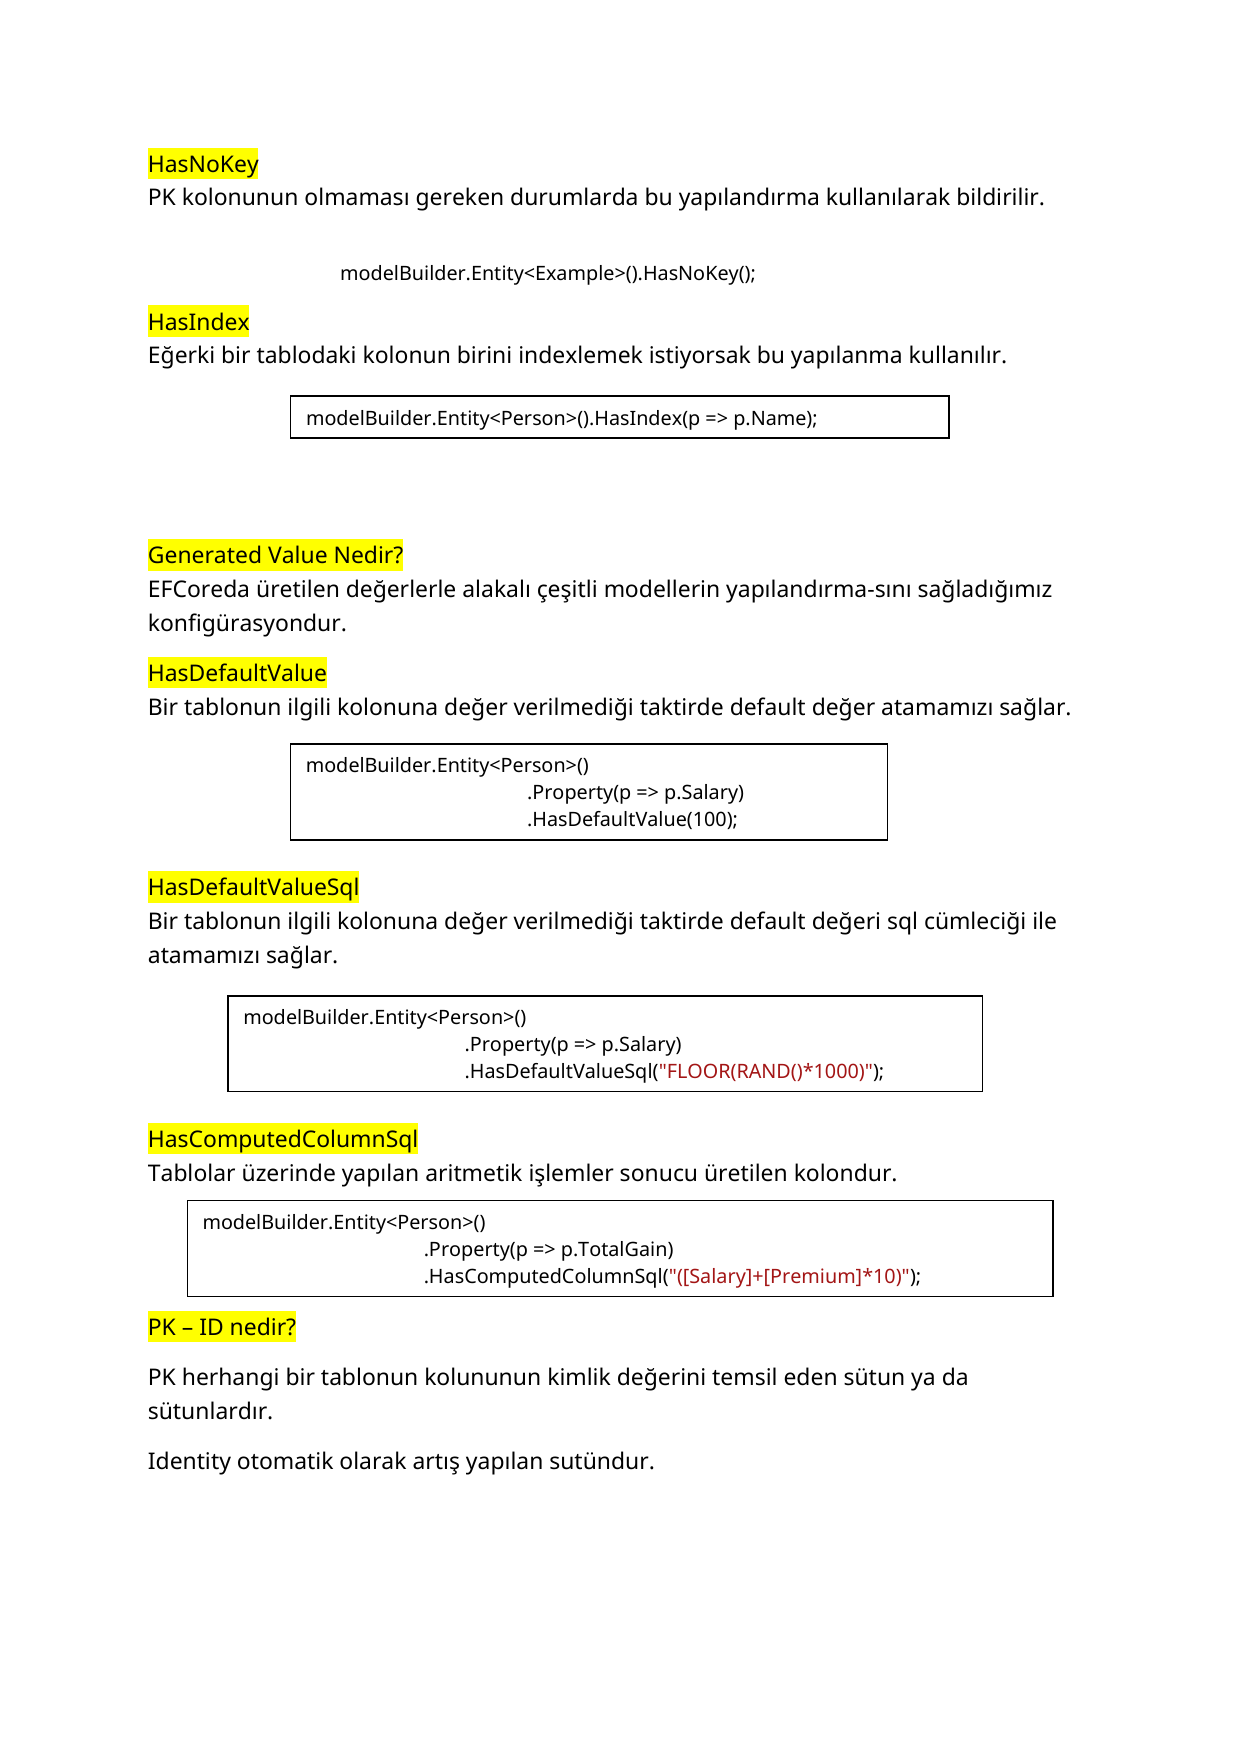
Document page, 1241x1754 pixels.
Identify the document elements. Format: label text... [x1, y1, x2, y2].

text Identity otomatik olarak artış yapılan sutündur. [148, 1445, 1093, 1477]
text HasDefaultValue Bir tablonun ilgili kolonuna değer verilmediği taktirde default değer atamamızı sağlar. [148, 657, 1093, 722]
text HasComputedColumnSql Tablolar üzerinde yapılan aritmetik işlemler sonucu üretilen kolondur. [148, 989, 1093, 1188]
text HasDefaultValueSql Bir tablonun ilgili kolonuna değer verilmediği taktirde default değeri sql cümleciği ile atamamızı sağlar. [148, 741, 1093, 970]
text PK herhangi bir tablonun kolununun kimlik değerini temsil eden sütun ya da sütunlardır. [148, 1361, 1093, 1426]
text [148, 148, 1093, 370]
text Generated Value Nedir? EFCoreda üretilen değerlerle alakalı çeşitli modellerin yapılandırma-sını sağladığımız konfigürasyondur. [148, 389, 1093, 638]
text PK – ID nedir? [148, 1258, 1093, 1342]
